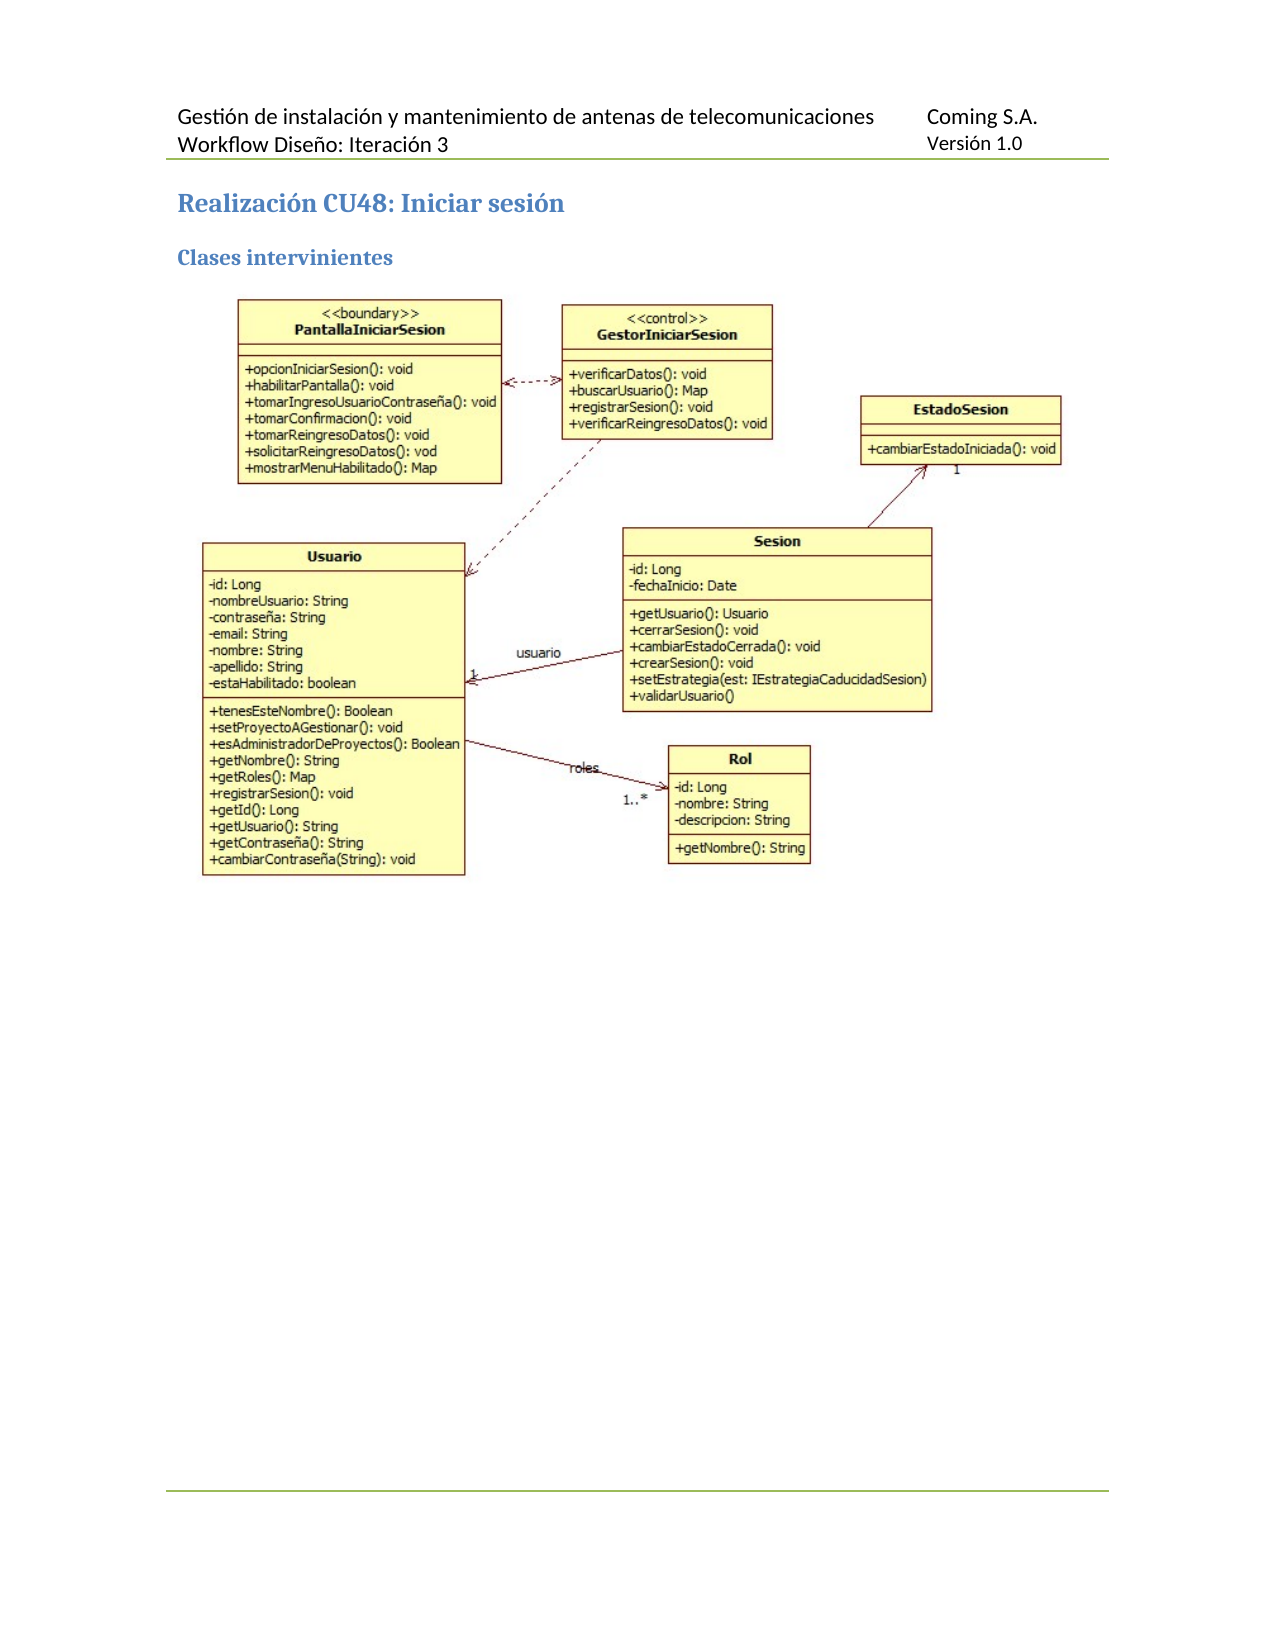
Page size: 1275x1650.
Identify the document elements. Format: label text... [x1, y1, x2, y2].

subtitle Realización CU48: Iniciar sesión [177, 188, 1098, 219]
picture [177, 274, 1087, 901]
subtitle Clases intervinientes [177, 244, 1098, 271]
